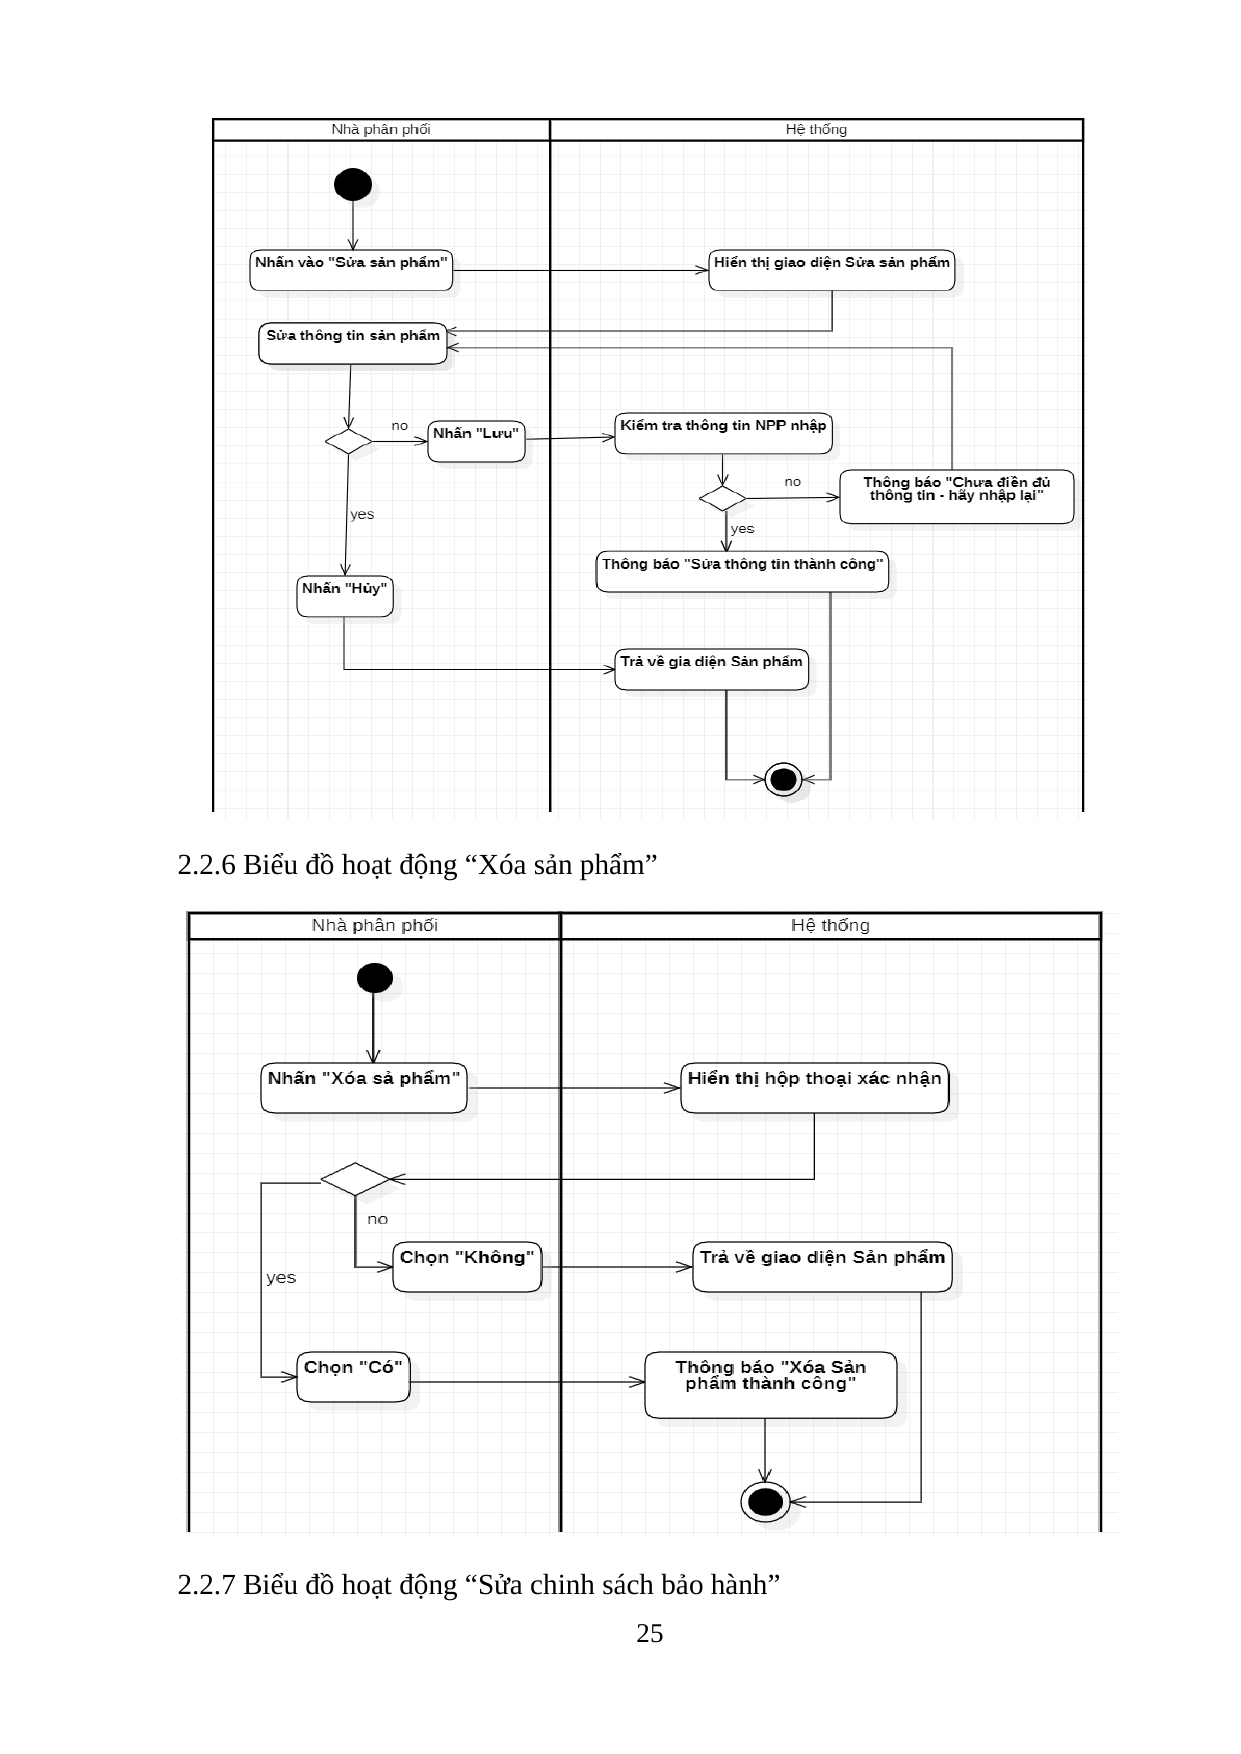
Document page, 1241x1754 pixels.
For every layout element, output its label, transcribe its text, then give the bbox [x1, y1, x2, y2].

picture [181, 910, 1118, 1538]
subtitle 2.2.6 Biểu đồ hoạt động “Xóa sản phẩm” [177, 847, 1122, 881]
picture [211, 118, 1088, 819]
subtitle 2.2.7 Biểu đồ hoạt động “Sửa chinh sách bảo hành” [177, 1567, 1122, 1601]
